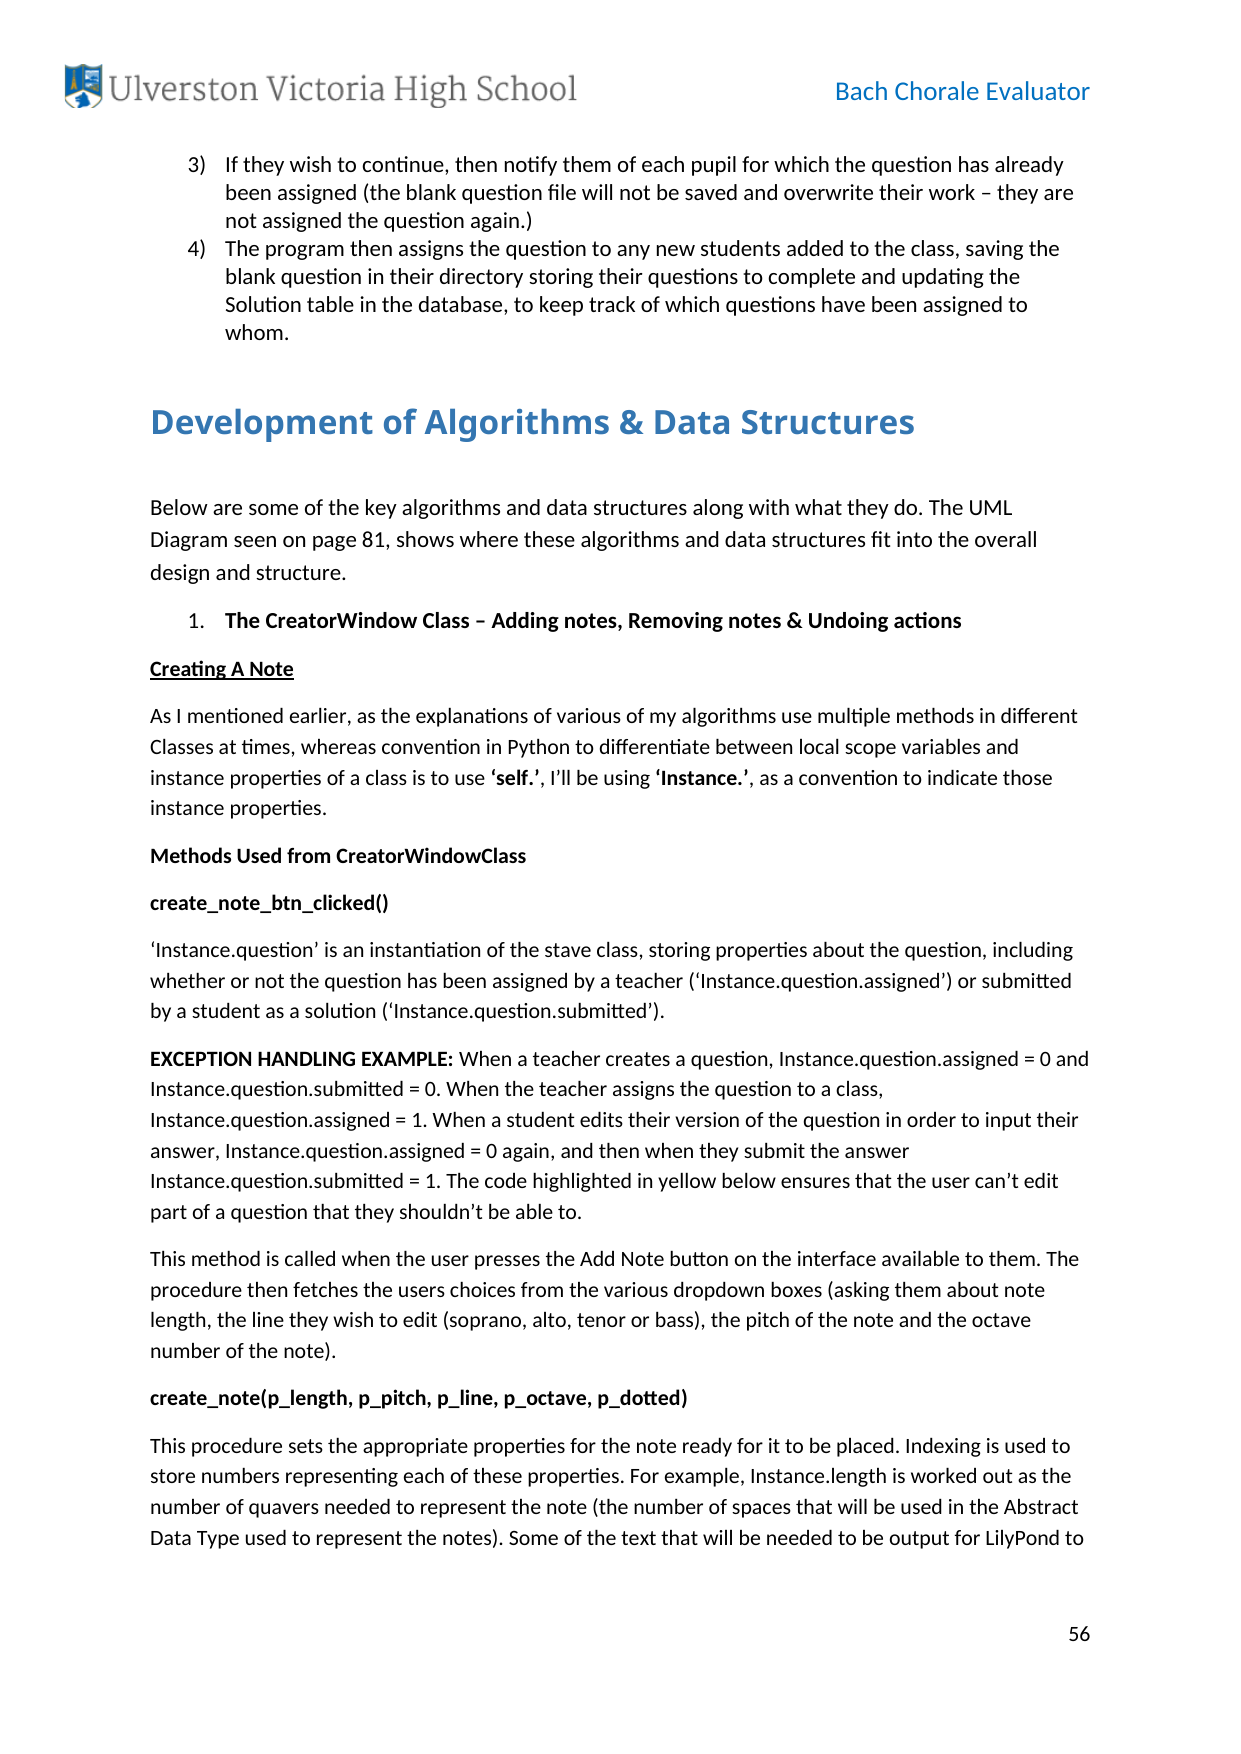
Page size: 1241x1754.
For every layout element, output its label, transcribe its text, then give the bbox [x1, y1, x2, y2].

list If they wish to continue, then notify them of each pupil for which the question has already been assigned (the blank question file will not be saved and overwrite their work – they are not assigned the question again.) [187, 150, 1090, 234]
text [150, 1432, 1090, 1550]
text Methods Used from CreatorWindowClass [150, 842, 1090, 868]
text create_note(p_length, p_pitch, p_line, p_octave, p_dotted) [150, 1384, 1090, 1411]
text Creating A Note [150, 655, 1090, 682]
list The CreatorWindow Class – Adding notes, Removing notes & Undoing actions [187, 606, 1090, 634]
list The program then assigns the question to any new students added to the class, saving the blank question in their directory storing their questions to complete and updating the Solution table in the database, to keep track of which questions have been assigned to whom. [187, 234, 1090, 346]
subtitle Development of Algorithms & Data Structures [150, 399, 1090, 444]
text As I mentioned earlier, as the explanations of various of my algorithms use multiple methods in different Classes at times, whereas convention in Python to differentiate between local scope variables and instance properties of a class is to use ‘self.’, I’ll be using ‘Instance.’, as a convention to indicate those instance properties. [150, 703, 1090, 821]
text EXCEPTION HANDLING EXAMPLE: When a teacher creates a question, Instance.question.assigned = 0 and Instance.question.submitted = 0. When the teacher assigns the question to a class, Instance.question.assigned = 1. When a student edits their version of the question in order to input their answer, Instance.question.assigned = 0 again, and then when they submit the answer Instance.question.submitted = 1. The code highlighted in yellow below ensures that the user can’t edit part of a question that they shouldn’t be able to. [150, 1045, 1090, 1225]
text create_note_btn_clicked() [150, 889, 1090, 916]
text This method is called when the user presses the Add Note button on the interface available to them. The procedure then fetches the users choices from the various dropdown boxes (asking them about note length, the line they wish to edit (soprano, alto, tenor or bass), the pitch of the note and the octave number of the note). [150, 1245, 1090, 1364]
picture [64, 64, 579, 107]
text Below are some of the key algorithms and data structures along with what they do. The UML Diagram seen on page 81, shows where these algorithms and data structures fit into the overall design and structure. [150, 493, 1090, 586]
text ‘Instance.question’ is an instantiation of the stave class, storing properties about the question, including whether or not the question has been assigned by a teacher (‘Instance.question.assigned’) or submitted by a student as a solution (‘Instance.question.submitted’). [150, 936, 1090, 1024]
